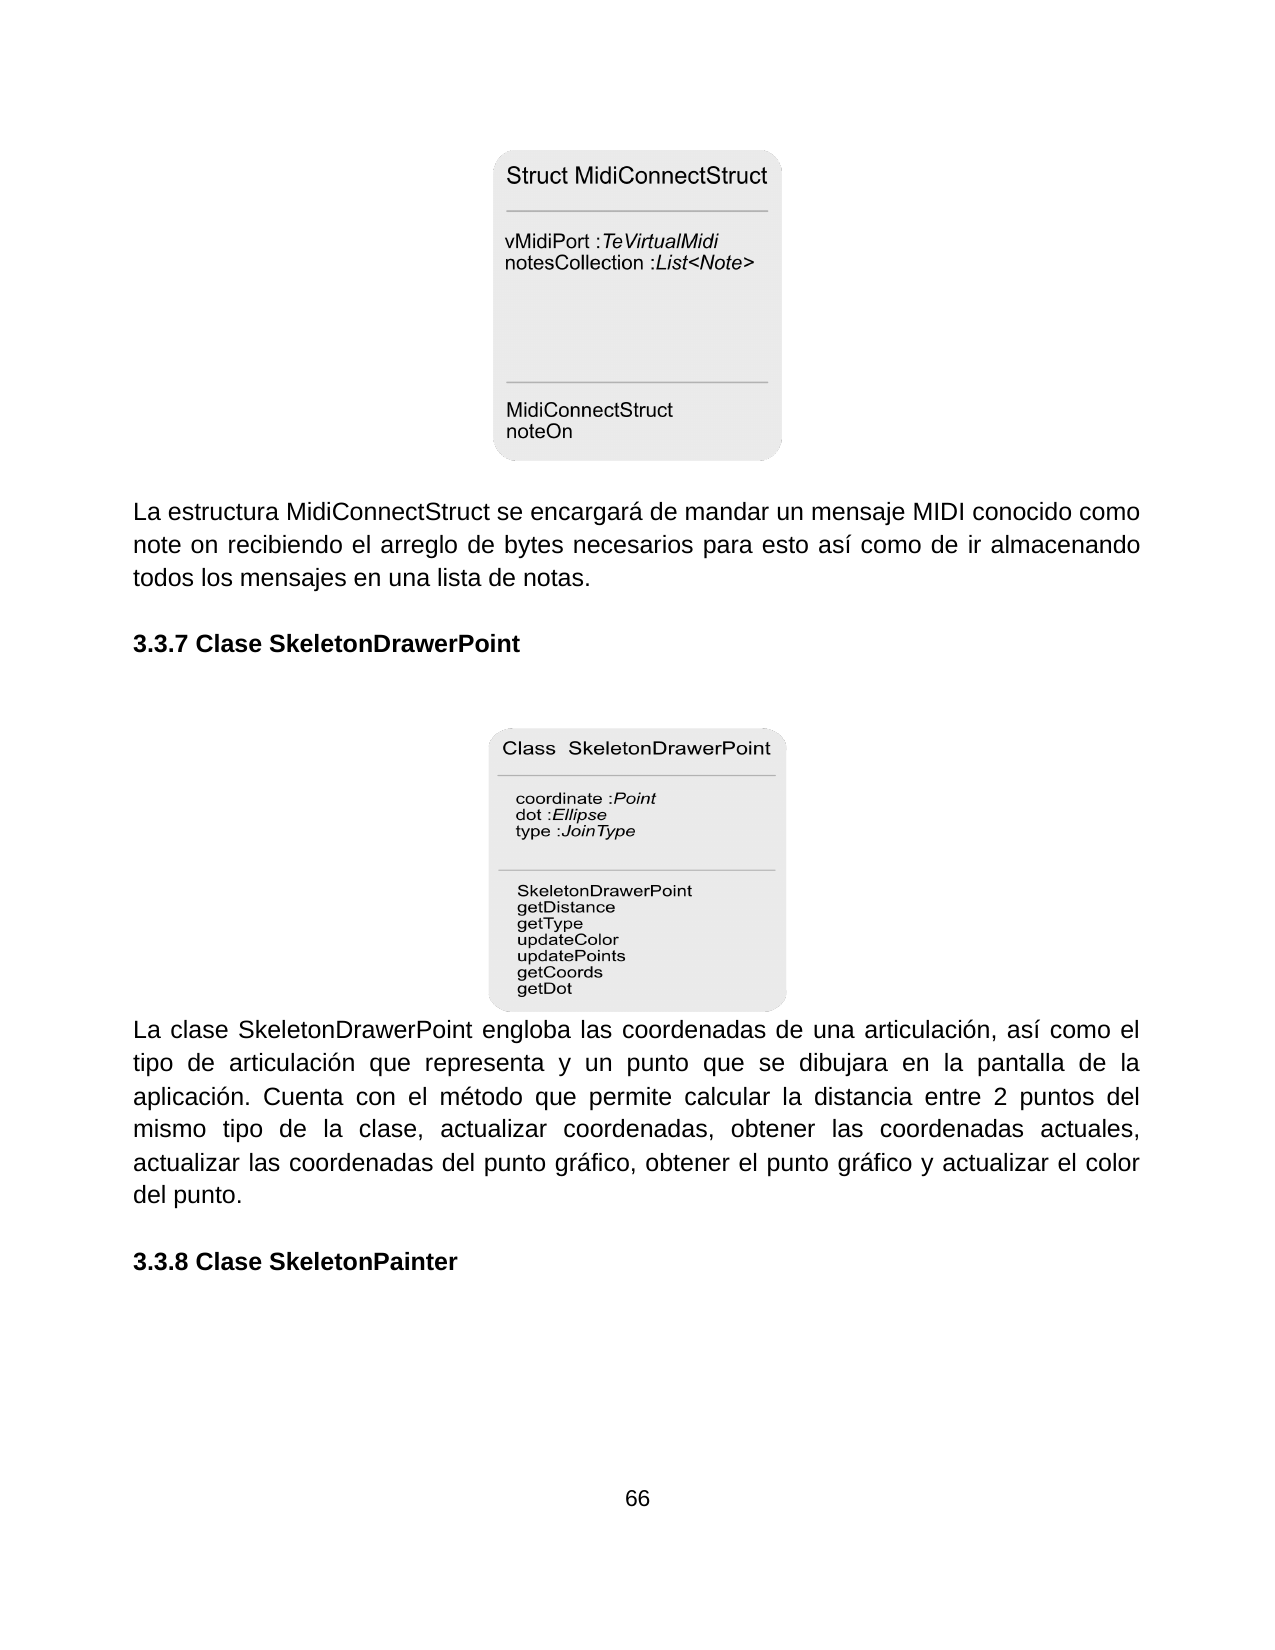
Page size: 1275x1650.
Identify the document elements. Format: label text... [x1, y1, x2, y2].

text 3.3.8 Clase SkeletonPainter [133, 1247, 1142, 1275]
picture [493, 150, 782, 461]
text La estructura MidiConnectStruct se encargará de mandar un mensaje MIDI conocido como note on recibiendo el arreglo de bytes necesarios para esto así como de ir almacenando todos los mensajes en una lista de notas. [133, 497, 1142, 592]
picture [488, 728, 787, 1012]
text 3.3.7 Clase SkeletonDrawerPoint [133, 629, 1142, 658]
text La clase SkeletonDrawerPoint engloba las coordenadas de una articulación, así como el tipo de articulación que representa y un punto que se dibujara en la pantalla de la aplicación. Cuenta con el método que permite calcular la distancia entre 2 puntos del mismo tipo de la clase, actualizar coordenadas, obtener las coordenadas actuales, actualizar las coordenadas del punto gráfico, obtener el punto gráfico y actualizar el color del punto. [133, 1015, 1142, 1209]
